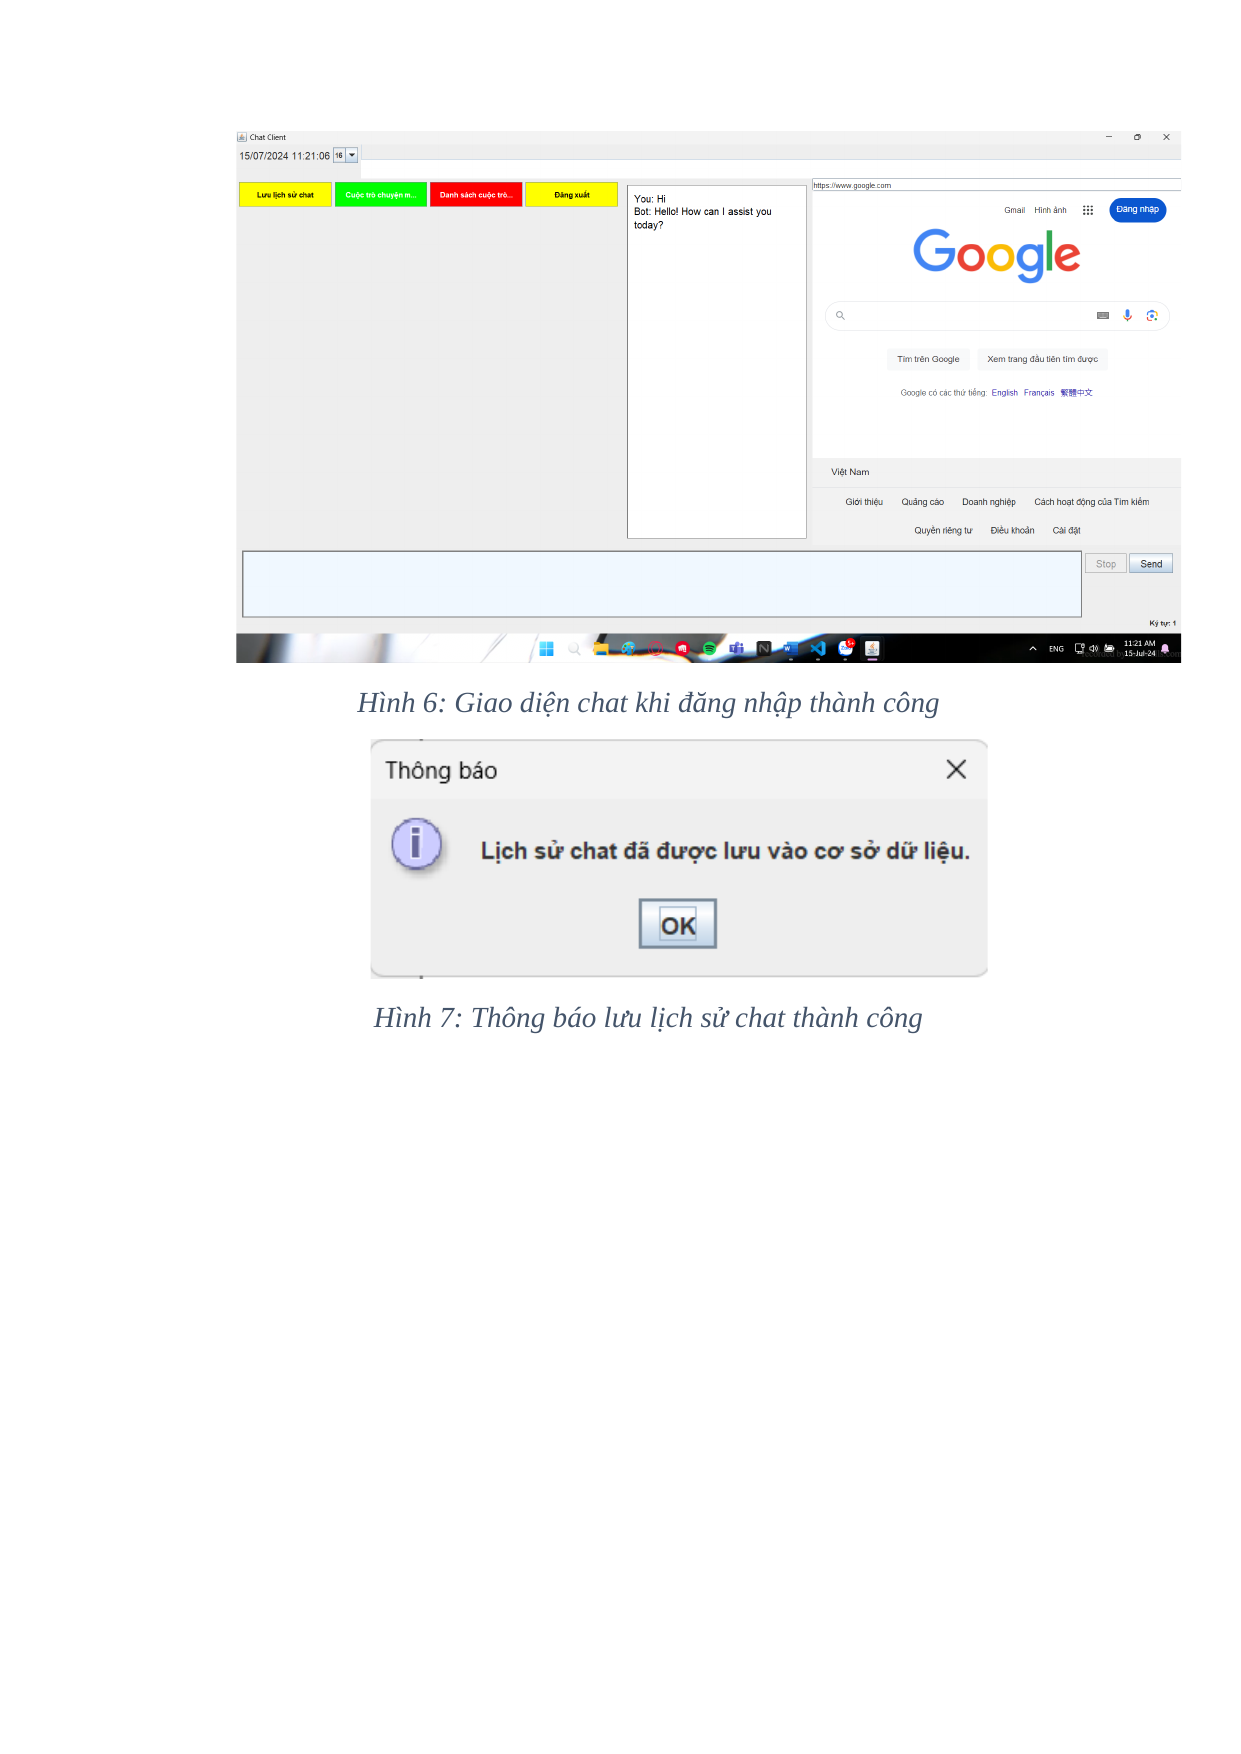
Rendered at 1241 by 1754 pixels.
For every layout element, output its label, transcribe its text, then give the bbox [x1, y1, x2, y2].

picture [236, 131, 1182, 663]
picture [370, 739, 988, 979]
text Hình 7: Thông báo lưu lịch sử chat thành công [177, 1000, 1122, 1034]
text Hình 6: Giao diện chat khi đăng nhập thành công [177, 685, 1122, 718]
